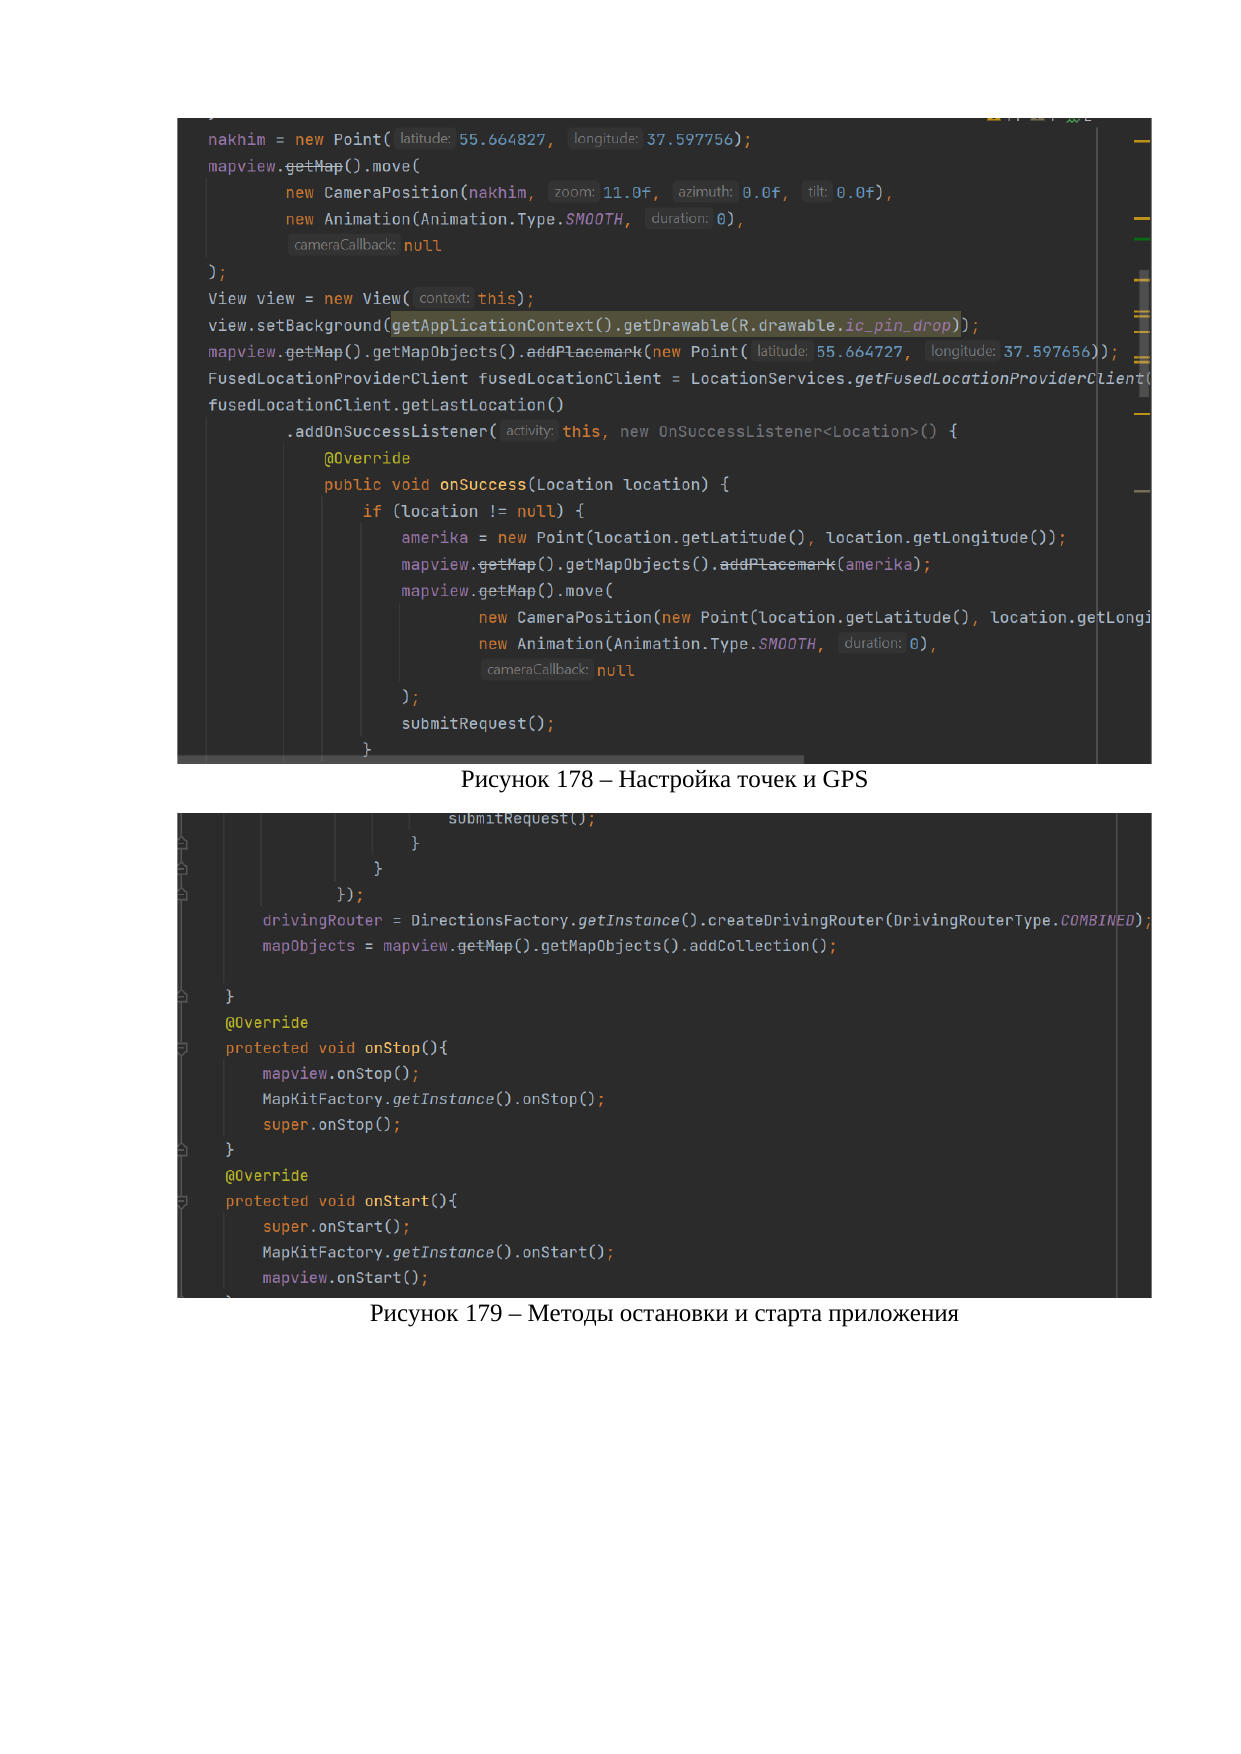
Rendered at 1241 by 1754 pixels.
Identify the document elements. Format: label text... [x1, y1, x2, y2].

picture [177, 118, 1152, 764]
picture [177, 813, 1152, 1298]
